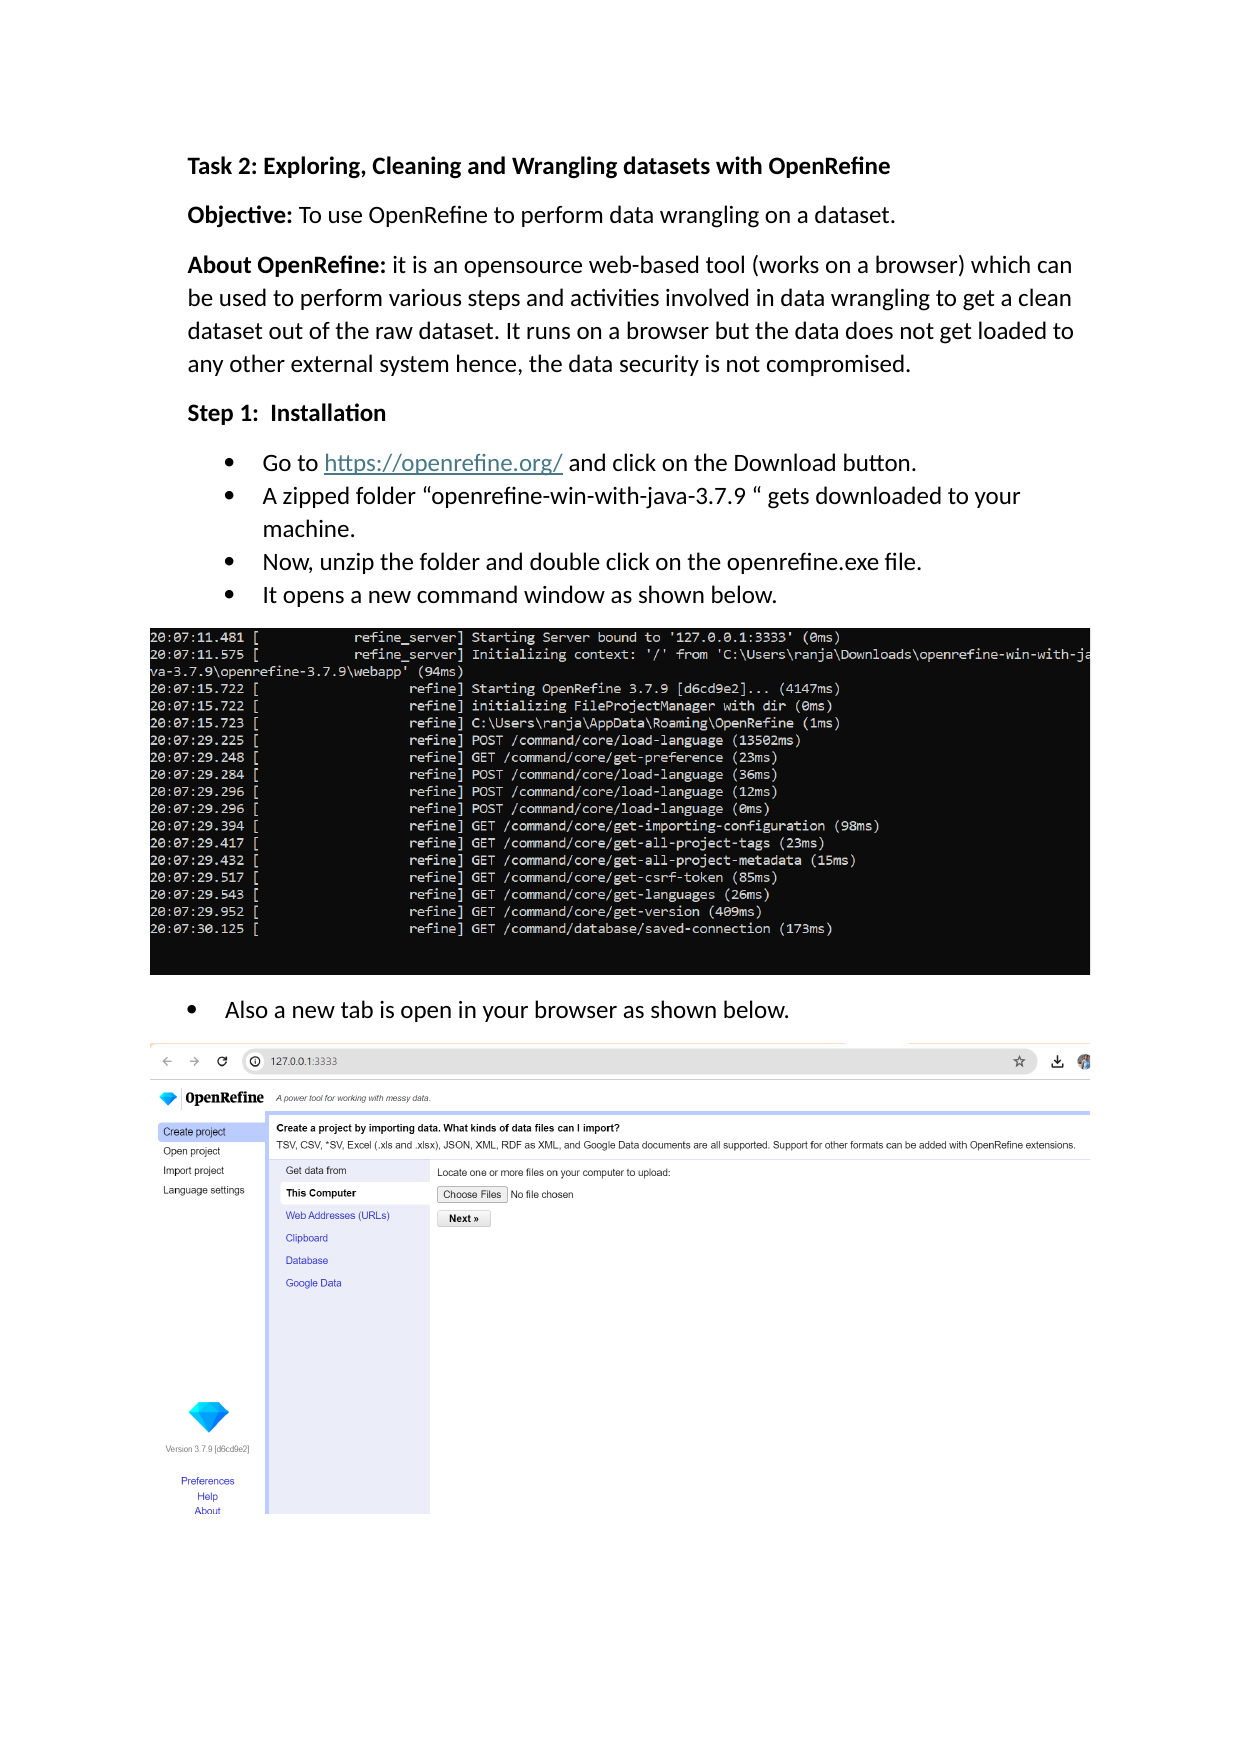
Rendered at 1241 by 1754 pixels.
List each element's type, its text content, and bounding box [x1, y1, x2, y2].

list It opens a new command window as shown below. [225, 579, 1090, 609]
picture [150, 628, 1091, 975]
list Also a new tab is open in your browser as shown below. [187, 994, 1090, 1025]
list Now, unzip the folder and double click on the openrefine.exe file. [225, 546, 1090, 576]
list Go to https://openrefine.org/ and click on the Download button. [225, 447, 1090, 478]
text Task 2: Exploring, Cleaning and Wrangling datasets with OpenRefine [187, 150, 1090, 181]
picture [150, 1043, 1091, 1514]
text Step 1: Installation [187, 397, 1090, 428]
text Objective: To use OpenRefine to perform data wrangling on a dataset. [187, 199, 1090, 230]
list A zipped folder “openrefine-win-with-java-3.7.9 “ gets downloaded to your machine. [225, 480, 1090, 543]
text About OpenRefine: it is an opensource web-based tool (works on a browser) which can be used to perform various steps and activities involved in data wrangling to get a clean dataset out of the raw dataset. It runs on a browser but the data does not get loaded to any other external system hence, the data security is not compromised. [187, 249, 1090, 378]
